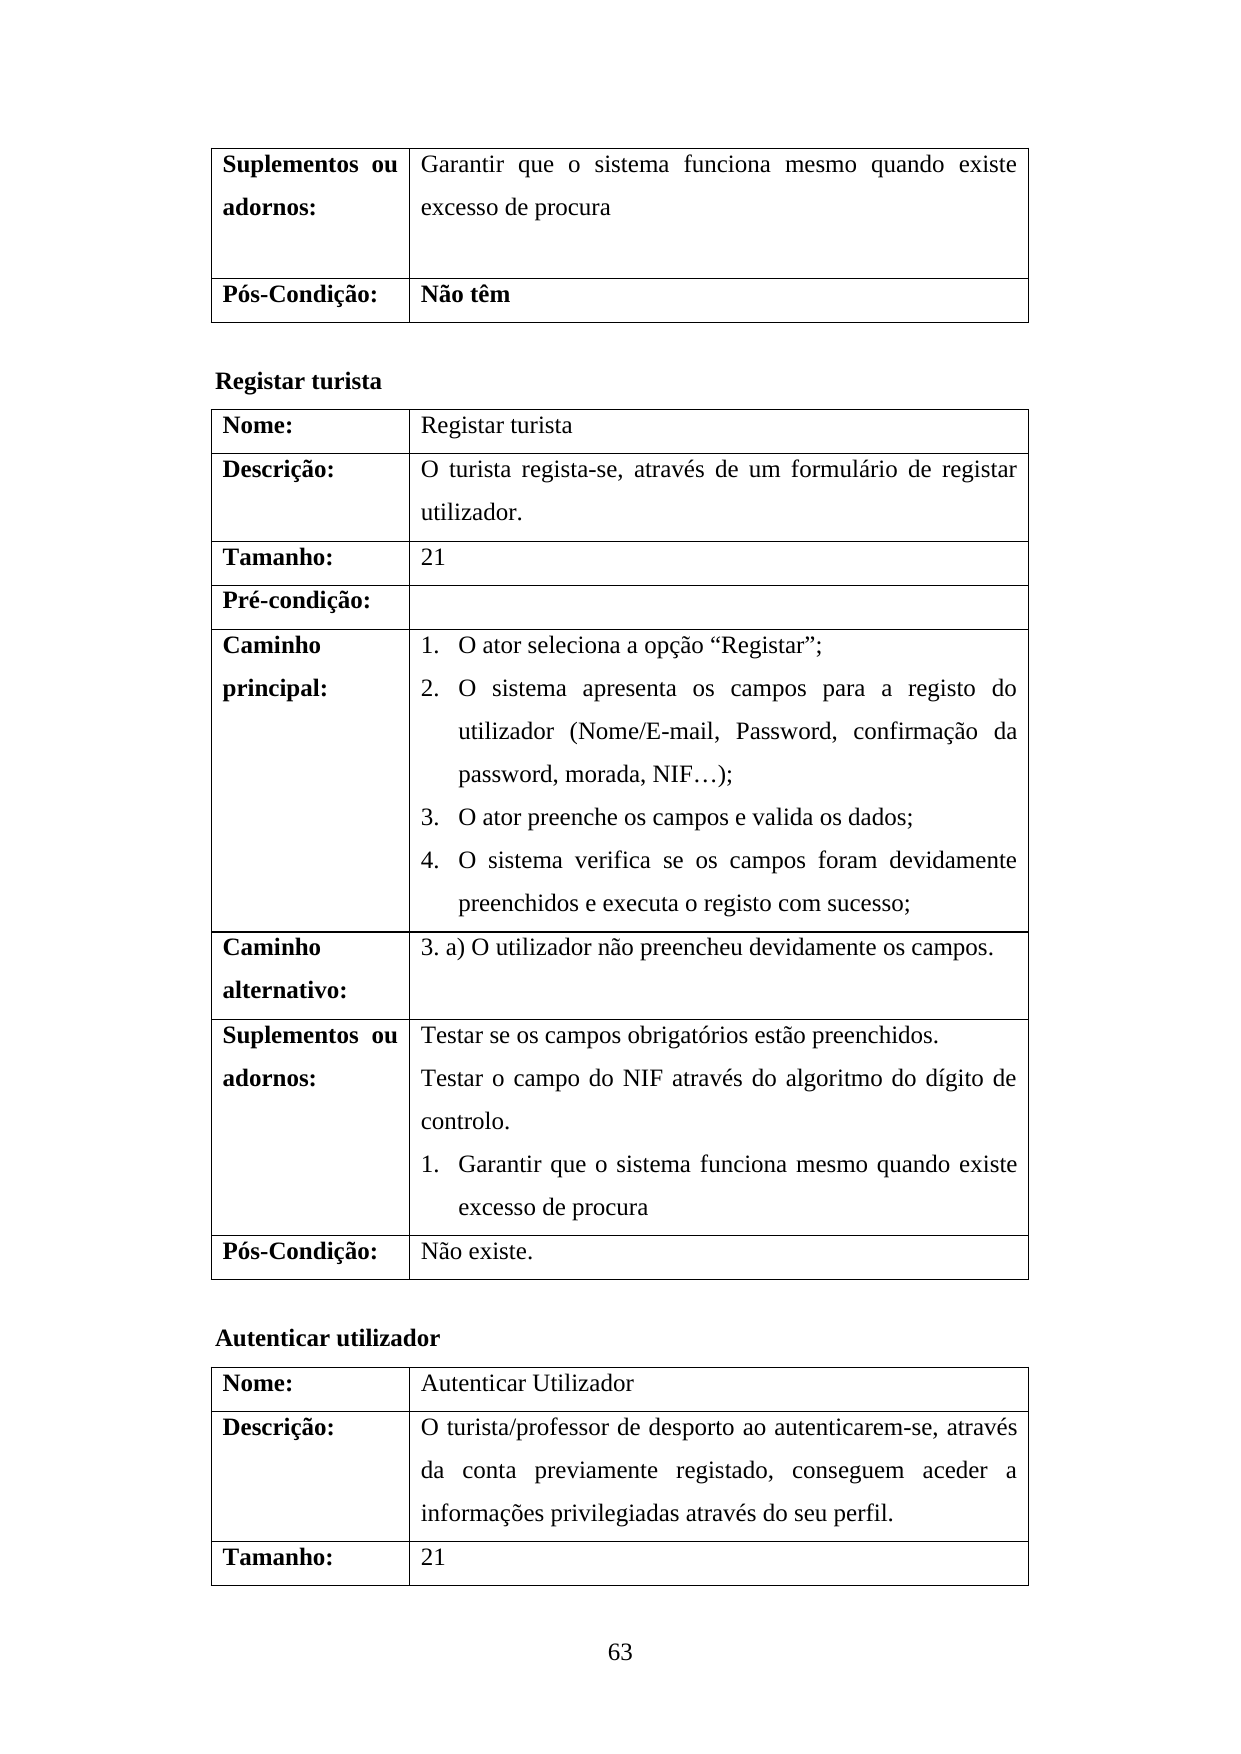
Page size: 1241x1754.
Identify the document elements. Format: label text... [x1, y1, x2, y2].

table_cell Suplementos ou adornos: [212, 149, 409, 278]
table_cell 21 [410, 1542, 1028, 1585]
table_cell Caminho alternativo: [212, 933, 409, 1019]
table_cell [410, 586, 1028, 629]
table_cell Suplementos ou adornos: [212, 1020, 409, 1235]
table_cell Testar se os campos obrigatórios estão preenchidos. Testar o campo do NIF através do algoritmo do dígito de controlo. Garantir que o sistema funciona mesmo quando existe excesso de procura [410, 1020, 1028, 1235]
text Autenticar utilizador [215, 1323, 1063, 1352]
table_header Nome: [212, 410, 409, 453]
table_cell Descrição: [212, 454, 409, 541]
table_header Autenticar Utilizador [410, 1368, 1028, 1411]
table_cell Tamanho: [212, 542, 409, 584]
table_cell O turista/professor de desporto ao autenticarem-se, através da conta previamente registado, conseguem aceder a informações privilegiadas através do seu perfil. [410, 1412, 1028, 1541]
text Registar turista [215, 366, 1063, 395]
table_cell Descrição: [212, 1412, 409, 1541]
table_header Registar turista [410, 410, 1028, 453]
table_cell Tamanho: [212, 1542, 409, 1585]
table_cell Não existe. [410, 1236, 1028, 1279]
table_cell O ator seleciona a opção “Registar”; O sistema apresenta os campos para a registo do utilizador (Nome/E-mail, Password, confirmação da password, morada, NIF…); O ator preenche os campos e valida os dados; O sistema verifica se os campos foram devidamente preenchidos e executa o registo com sucesso; [410, 630, 1028, 931]
table_cell Pós-Condição: [212, 1236, 409, 1279]
table_cell 3. a) O utilizador não preencheu devidamente os campos. [410, 933, 1028, 1019]
table_cell 21 [410, 542, 1028, 584]
table_cell Caminho principal: [212, 630, 409, 931]
table_cell O turista regista-se, através de um formulário de registar utilizador. [410, 454, 1028, 541]
table_header Nome: [212, 1368, 409, 1411]
table_cell Pós-Condição: [212, 279, 409, 322]
table_cell Pré-condição: [212, 586, 409, 629]
table_cell Garantir que o sistema funciona mesmo quando existe excesso de procura [410, 149, 1028, 278]
table_cell Não têm [410, 279, 1028, 322]
